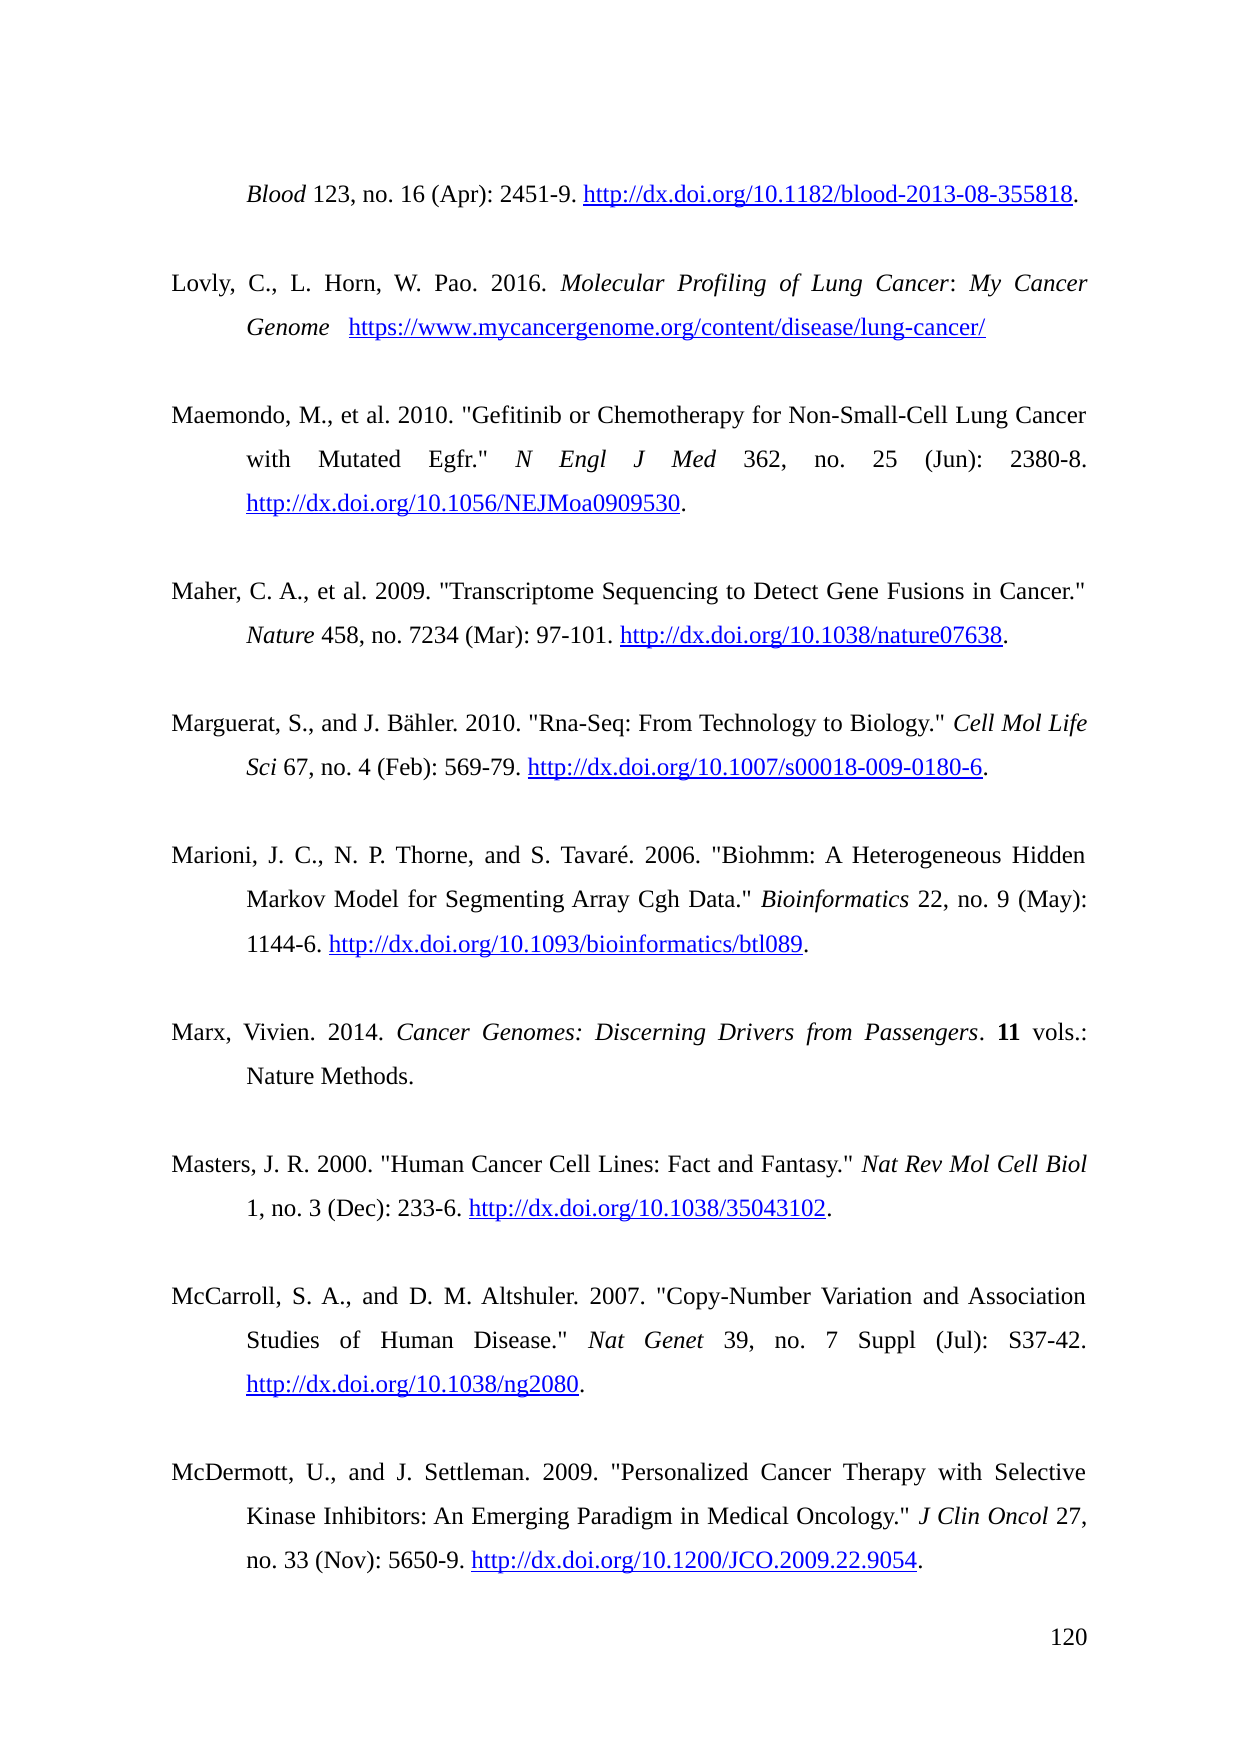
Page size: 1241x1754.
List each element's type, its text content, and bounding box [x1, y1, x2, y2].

text McCarroll, S. A., and D. M. Altshuler. 2007. "Copy-Number Variation and Association Studies of Human Disease." Nat Genet 39, no. 7 Suppl (Jul): S37-42. http://dx.doi.org/10.1038/ng2080. [171, 1273, 1087, 1406]
text Maher, C. A., et al. 2009. "Transcriptome Sequencing to Detect Gene Fusions in Cancer." Nature 458, no. 7234 (Mar): 97-101. http://dx.doi.org/10.1038/nature07638. [171, 568, 1087, 657]
text Maemondo, M., et al. 2010. "Gefitinib or Chemotherapy for Non-Small-Cell Lung Cancer with Mutated Egfr." N Engl J Med 362, no. 25 (Jun): 2380-8. http://dx.doi.org/10.1056/NEJMoa0909530. [171, 392, 1087, 524]
text Masters, J. R. 2000. "Human Cancer Cell Lines: Fact and Fantasy." Nat Rev Mol Cell Biol 1, no. 3 (Dec): 233-6. http://dx.doi.org/10.1038/35043102. [171, 1141, 1087, 1229]
text Marx, Vivien. 2014. Cancer Genomes: Discerning Drivers from Passengers. 11 vols.: Nature Methods. [171, 1009, 1087, 1097]
text Marguerat, S., and J. Bähler. 2010. "Rna-Seq: From Technology to Biology." Cell Mol Life Sci 67, no. 4 (Feb): 569-79. http://dx.doi.org/10.1007/s00018-009-0180-6. [171, 701, 1087, 789]
text Marioni, J. C., N. P. Thorne, and S. Tavaré. 2006. "Biohmm: A Heterogeneous Hidden Markov Model for Segmenting Array Cgh Data." Bioinformatics 22, no. 9 (May): 1144-6. http://dx.doi.org/10.1093/bioinformatics/btl089. [171, 833, 1087, 965]
text Lovly, C., L. Horn, W. Pao. 2016. Molecular Profiling of Lung Cancer: My Cancer Genome https://www.mycancergenome.org/content/disease/lung-cancer/ [171, 260, 1087, 348]
text McDermott, U., and J. Settleman. 2009. "Personalized Cancer Therapy with Selective Kinase Inhibitors: An Emerging Paradigm in Medical Oncology." J Clin Oncol 27, no. 33 (Nov): 5650-9. http://dx.doi.org/10.1200/JCO.2009.22.9054. [171, 1450, 1087, 1582]
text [171, 172, 1087, 216]
